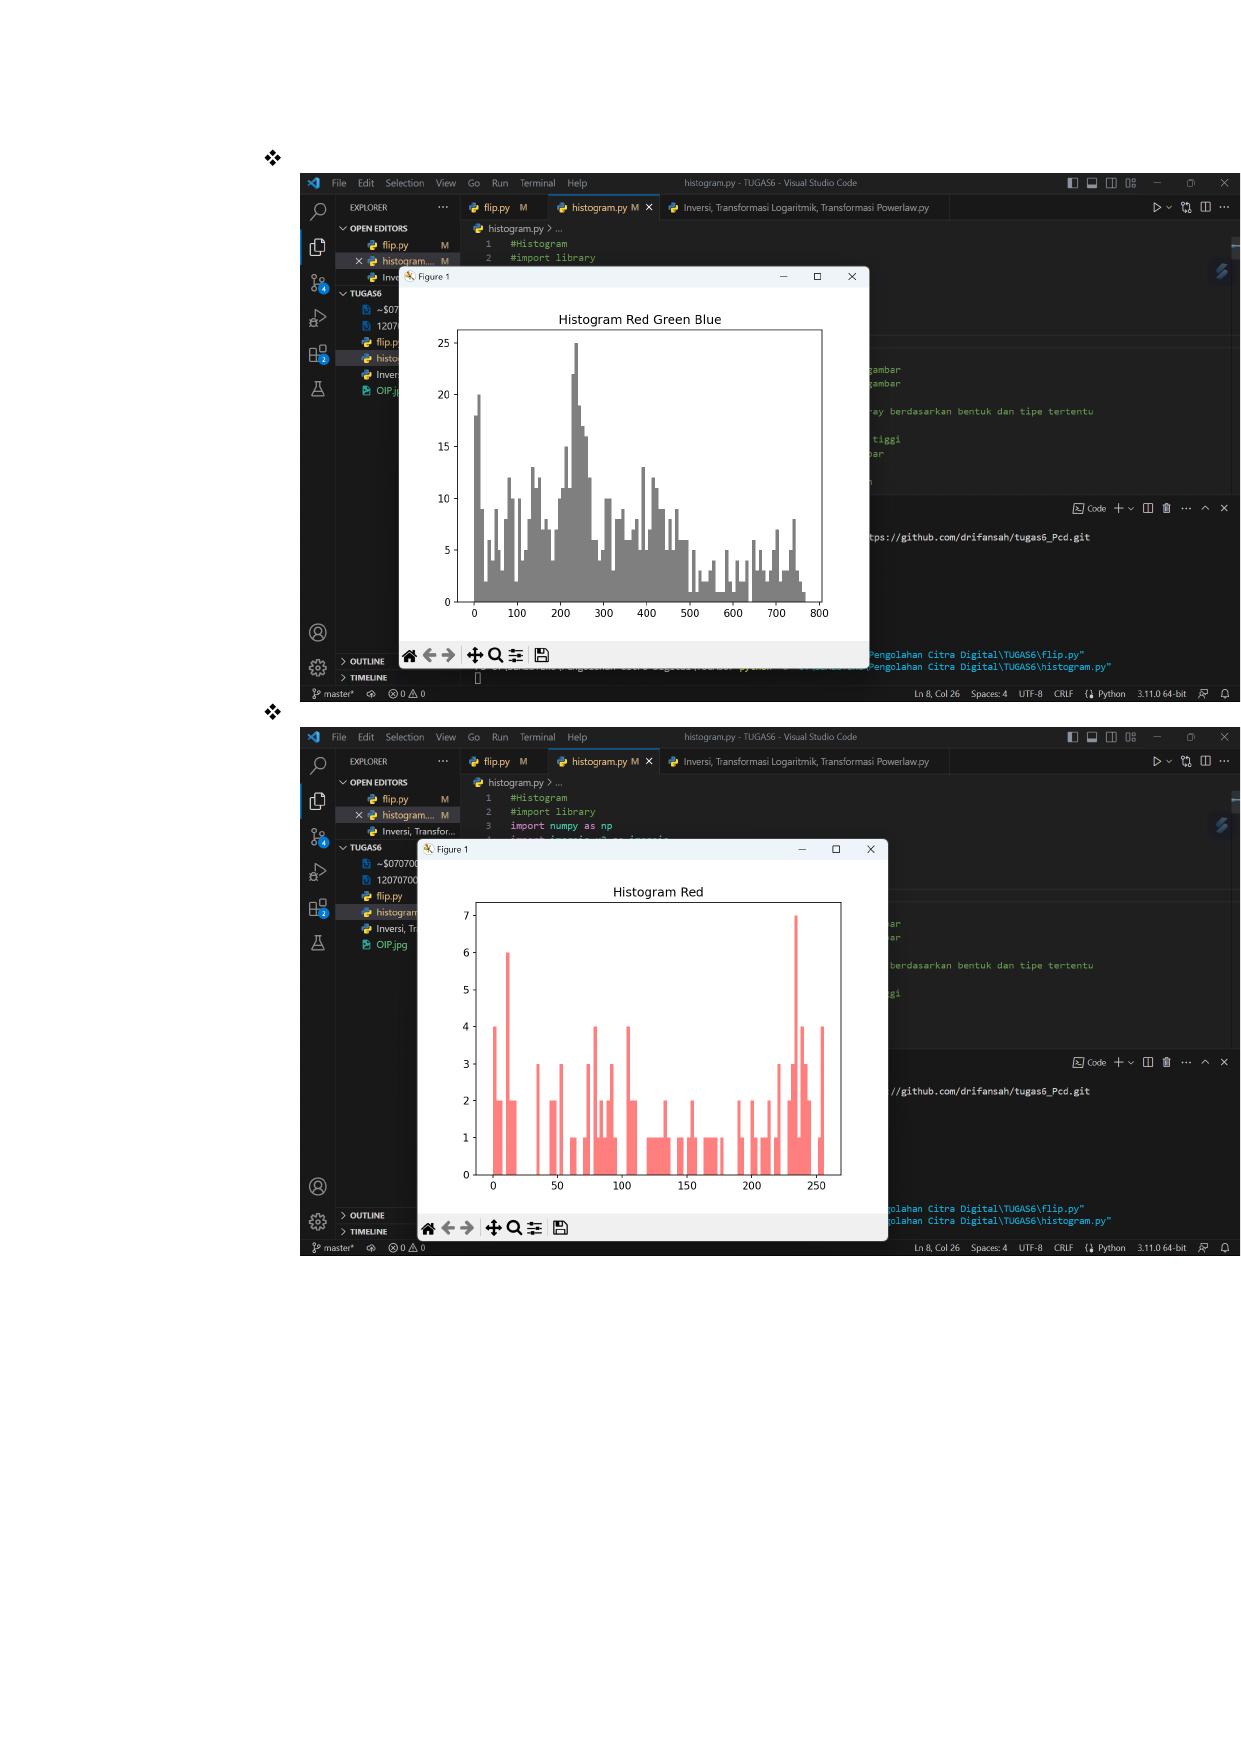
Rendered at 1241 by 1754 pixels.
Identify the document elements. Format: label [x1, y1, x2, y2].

picture [300, 173, 1241, 702]
picture [300, 727, 1241, 1256]
